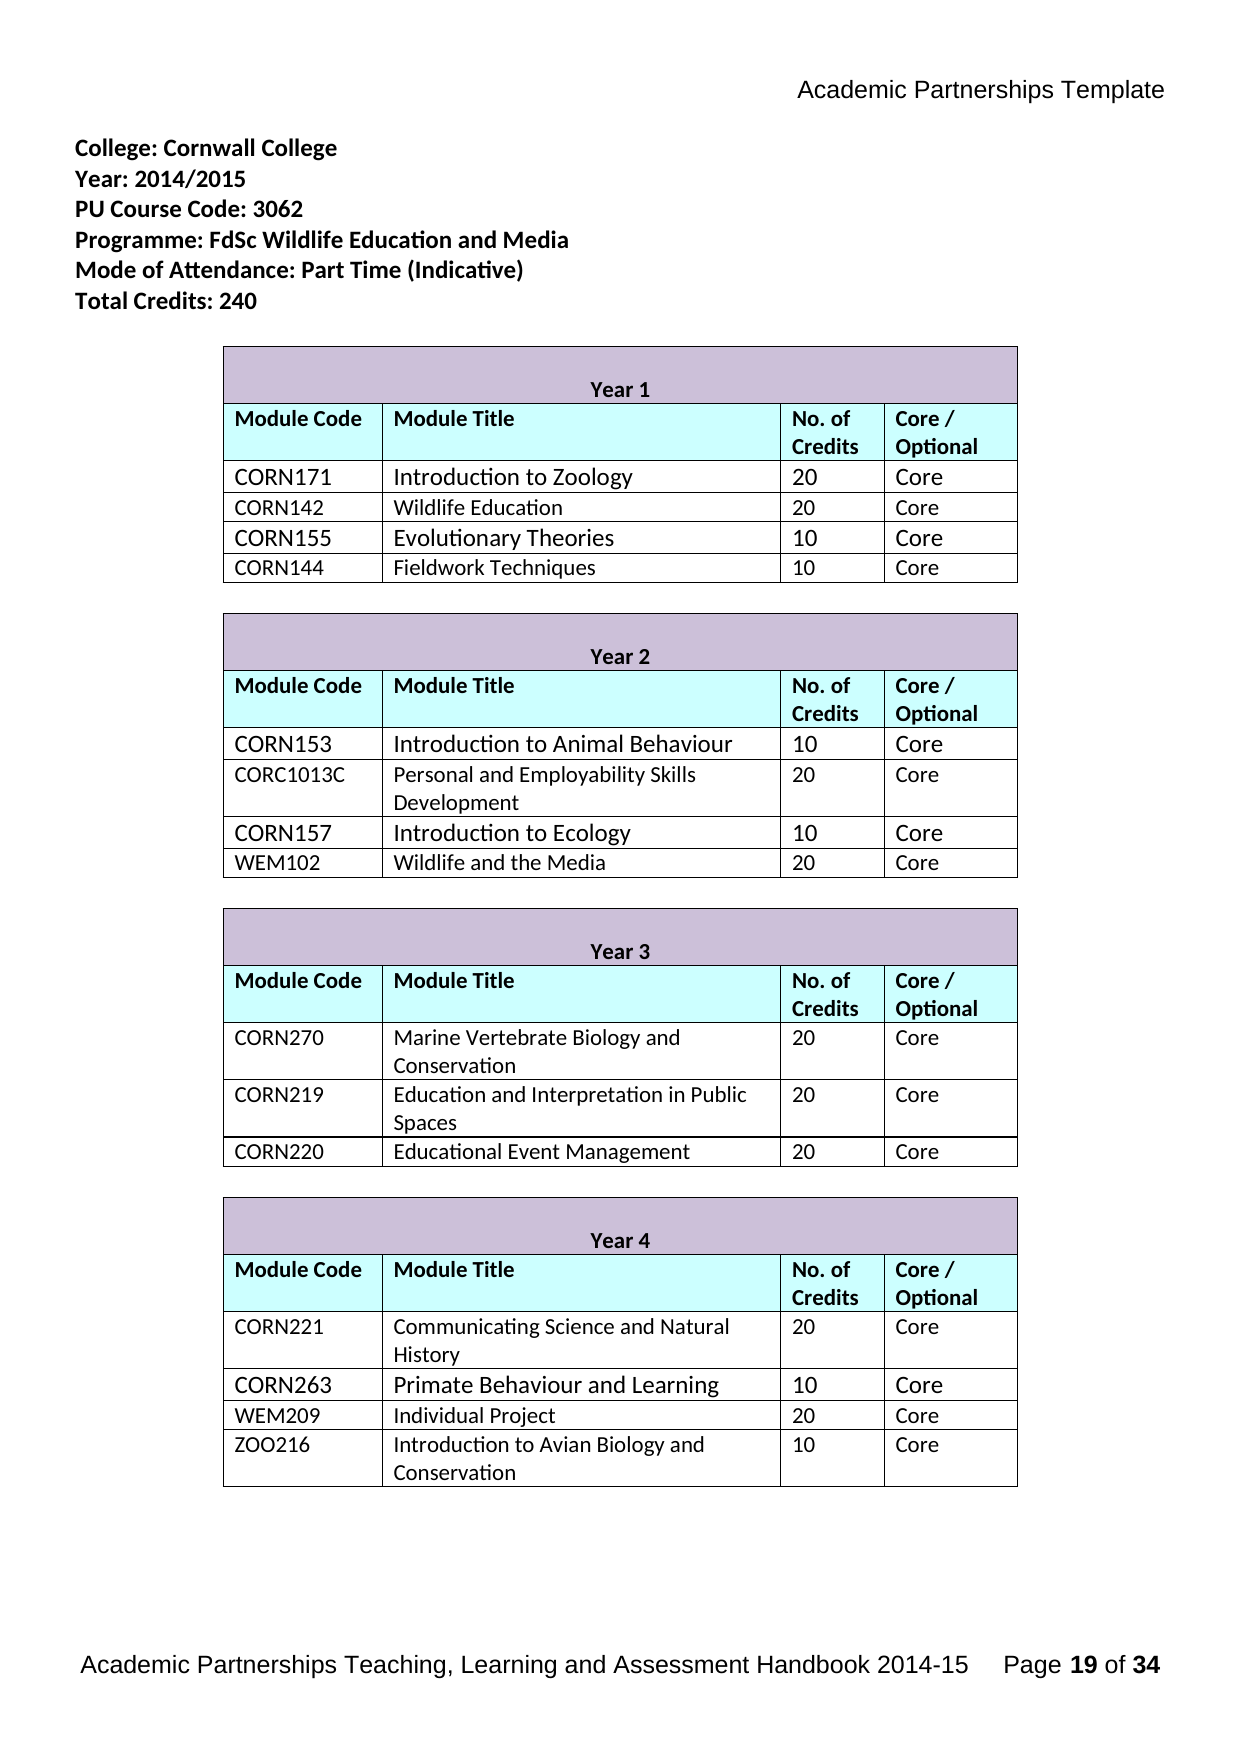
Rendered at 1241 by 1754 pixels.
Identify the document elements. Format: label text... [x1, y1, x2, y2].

table_cell Introduction to Avian Biology and Conservation [383, 1430, 780, 1486]
table_cell 10 [781, 1369, 884, 1400]
table_cell Evolutionary Theories [383, 522, 780, 552]
table_cell 10 [781, 728, 884, 759]
table_cell CORN219 [224, 1080, 382, 1136]
table_cell Fieldwork Techniques [383, 554, 780, 582]
table_cell Module Code [224, 671, 382, 727]
text Total Credits: 240 [75, 285, 1165, 316]
table_cell Core [885, 1312, 1017, 1368]
table_cell 20 [781, 1312, 884, 1368]
table_cell Core [885, 1430, 1017, 1486]
text PU Course Code: 3062 [75, 193, 1165, 224]
table_cell Wildlife and the Media [383, 849, 780, 877]
text College: Cornwall College [75, 132, 1165, 163]
table_cell CORN142 [224, 493, 382, 521]
table_cell Personal and Employability Skills Development [383, 760, 780, 816]
table_cell CORN171 [224, 461, 382, 492]
table_cell Core [885, 728, 1017, 759]
text Programme: FdSc Wildlife Education and Media [75, 224, 1165, 254]
table_cell Introduction to Zoology [383, 461, 780, 492]
table_header Year 2 [224, 614, 1017, 670]
table_header Year 3 [224, 909, 1017, 965]
table_cell Core [885, 1080, 1017, 1136]
table_cell Educational Event Management [383, 1138, 780, 1166]
table_cell Core [885, 817, 1017, 847]
table_cell CORN144 [224, 554, 382, 582]
text Year: 2014/2015 [75, 163, 1165, 193]
table_cell CORC1013C [224, 760, 382, 816]
table_header Year 1 [224, 347, 1017, 403]
table_cell Module Title [383, 671, 780, 727]
table_cell ZOO216 [224, 1430, 382, 1486]
table_cell Education and Interpretation in Public Spaces [383, 1080, 780, 1136]
table_cell Core / Optional [885, 404, 1017, 460]
table_cell Core [885, 760, 1017, 816]
text Mode of Attendance: Part Time (Indicative) [75, 254, 1165, 285]
table_cell Marine Vertebrate Biology and Conservation [383, 1023, 780, 1079]
table_cell Core [885, 1369, 1017, 1400]
table_cell WEM102 [224, 849, 382, 877]
table_cell Core [885, 1401, 1017, 1429]
table_cell 20 [781, 1138, 884, 1166]
table_cell Module Code [224, 1255, 382, 1311]
table_cell CORN221 [224, 1312, 382, 1368]
table_cell 20 [781, 1401, 884, 1429]
table_cell Wildlife Education [383, 493, 780, 521]
table_cell CORN220 [224, 1138, 382, 1166]
table_cell Core [885, 493, 1017, 521]
table_cell 20 [781, 849, 884, 877]
table_cell CORN155 [224, 522, 382, 552]
table_cell Core / Optional [885, 671, 1017, 727]
table_cell Core [885, 1138, 1017, 1166]
table_cell Individual Project [383, 1401, 780, 1429]
table_cell CORN270 [224, 1023, 382, 1079]
table_cell 20 [781, 461, 884, 492]
table_cell Module Code [224, 404, 382, 460]
table_cell 10 [781, 522, 884, 552]
table_cell Core [885, 554, 1017, 582]
table_cell CORN157 [224, 817, 382, 847]
table_cell Module Title [383, 1255, 780, 1311]
table_cell No. of Credits [781, 671, 884, 727]
table_cell CORN263 [224, 1369, 382, 1400]
table_cell 10 [781, 1430, 884, 1486]
table_cell Core / Optional [885, 966, 1017, 1022]
table_header Year 4 [224, 1198, 1017, 1254]
table_cell 10 [781, 817, 884, 847]
table_cell Primate Behaviour and Learning [383, 1369, 780, 1400]
table_cell 10 [781, 554, 884, 582]
table_cell 20 [781, 1080, 884, 1136]
table_cell Module Code [224, 966, 382, 1022]
table_cell Core [885, 849, 1017, 877]
table_cell Core [885, 461, 1017, 492]
table_cell Core [885, 522, 1017, 552]
table_cell Communicating Science and Natural History [383, 1312, 780, 1368]
table_cell Module Title [383, 966, 780, 1022]
table_cell 20 [781, 760, 884, 816]
table_cell No. of Credits [781, 1255, 884, 1311]
table_cell CORN153 [224, 728, 382, 759]
table_cell Core / Optional [885, 1255, 1017, 1311]
table_cell Introduction to Animal Behaviour [383, 728, 780, 759]
table_cell Core [885, 1023, 1017, 1079]
table_cell 20 [781, 1023, 884, 1079]
table_cell No. of Credits [781, 966, 884, 1022]
table_cell WEM209 [224, 1401, 382, 1429]
table_cell Introduction to Ecology [383, 817, 780, 847]
table_cell No. of Credits [781, 404, 884, 460]
table_cell 20 [781, 493, 884, 521]
table_cell Module Title [383, 404, 780, 460]
